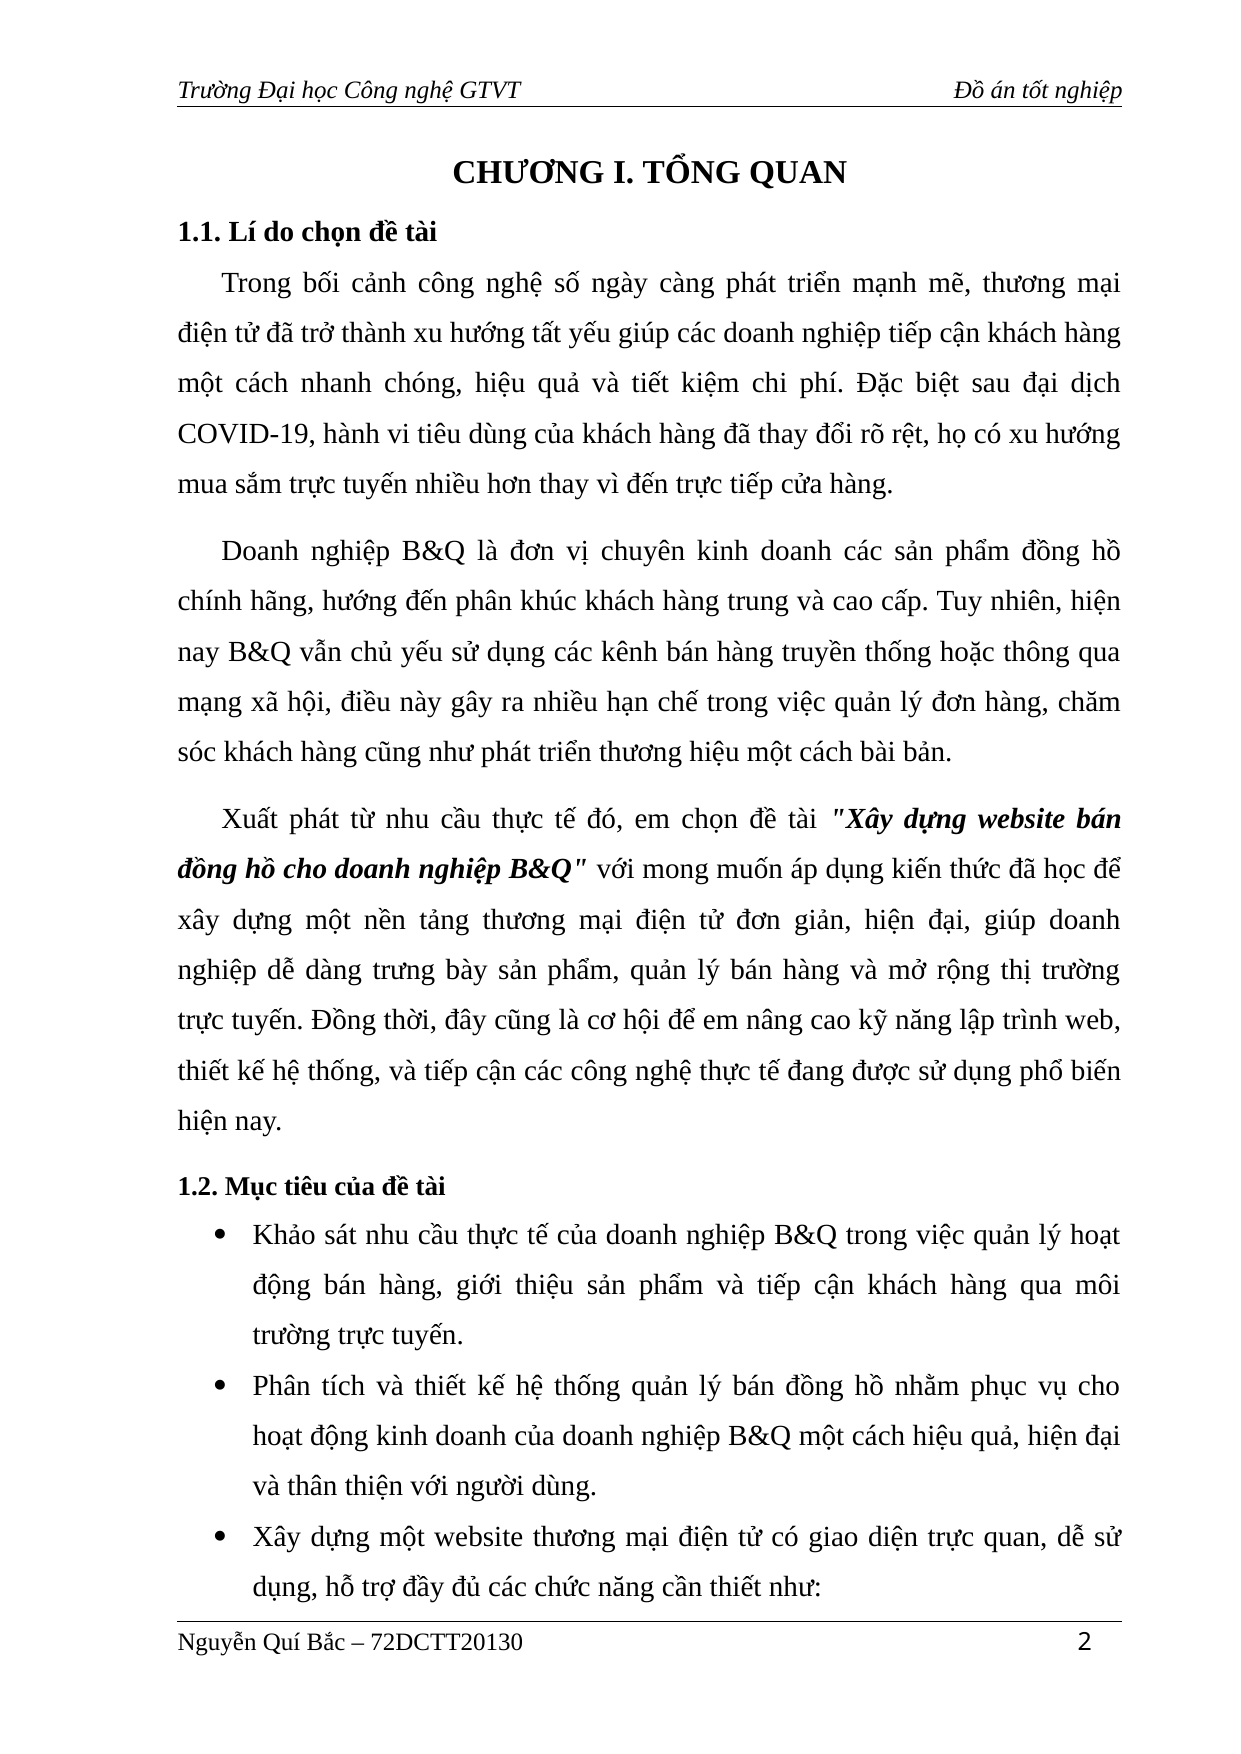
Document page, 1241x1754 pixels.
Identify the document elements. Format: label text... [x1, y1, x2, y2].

subtitle 1.1. Lí do chọn đề tài [177, 214, 1122, 248]
text Xuất phát từ nhu cầu thực tế đó, em chọn đề tài "Xây dựng website bán đồng hồ cho doanh nghiệp B&Q" với mong muốn áp dụng kiến thức đã học để xây dựng một nền tảng thương mại điện tử đơn giản, hiện đại, giúp doanh nghiệp dễ dàng trưng bày sản phẩm, quản lý bán hàng và mở rộng thị trường trực tuyến. Đồng thời, đây cũng là cơ hội để em nâng cao kỹ năng lập trình web, thiết kế hệ thống, và tiếp cận các công nghệ thực tế đang được sử dụng phổ biến hiện nay. [177, 801, 1122, 1137]
list Khảo sát nhu cầu thực tế của doanh nghiệp B&Q trong việc quản lý hoạt động bán hàng, giới thiệu sản phẩm và tiếp cận khách hàng qua môi trường trực tuyến. [215, 1217, 1122, 1351]
list Phân tích và thiết kế hệ thống quản lý bán đồng hồ nhằm phục vụ cho hoạt động kinh doanh của doanh nghiệp B&Q một cách hiệu quả, hiện đại và thân thiện với người dùng. [215, 1368, 1122, 1502]
text Doanh nghiệp B&Q là đơn vị chuyên kinh doanh các sản phẩm đồng hồ chính hãng, hướng đến phân khúc khách hàng trung và cao cấp. Tuy nhiên, hiện nay B&Q vẫn chủ yếu sử dụng các kênh bán hàng truyền thống hoặc thông qua mạng xã hội, điều này gây ra nhiều hạn chế trong việc quản lý đơn hàng, chăm sóc khách hàng cũng như phát triển thương hiệu một cách bài bản. [177, 533, 1122, 768]
list Xây dựng một website thương mại điện tử có giao diện trực quan, dễ sử dụng, hỗ trợ đầy đủ các chức năng cần thiết như: [215, 1519, 1122, 1603]
text Trong bối cảnh công nghệ số ngày càng phát triển mạnh mẽ, thương mại điện tử đã trở thành xu hướng tất yếu giúp các doanh nghiệp tiếp cận khách hàng một cách nhanh chóng, hiệu quả và tiết kiệm chi phí. Đặc biệt sau đại dịch COVID-19, hành vi tiêu dùng của khách hàng đã thay đổi rõ rệt, họ có xu hướng mua sắm trực tuyến nhiều hơn thay vì đến trực tiếp cửa hàng. [177, 265, 1122, 499]
subtitle CHƯƠNG I. TỔNG QUAN [177, 153, 1122, 191]
subtitle 1.2. Mục tiêu của đề tài [177, 1170, 1122, 1201]
